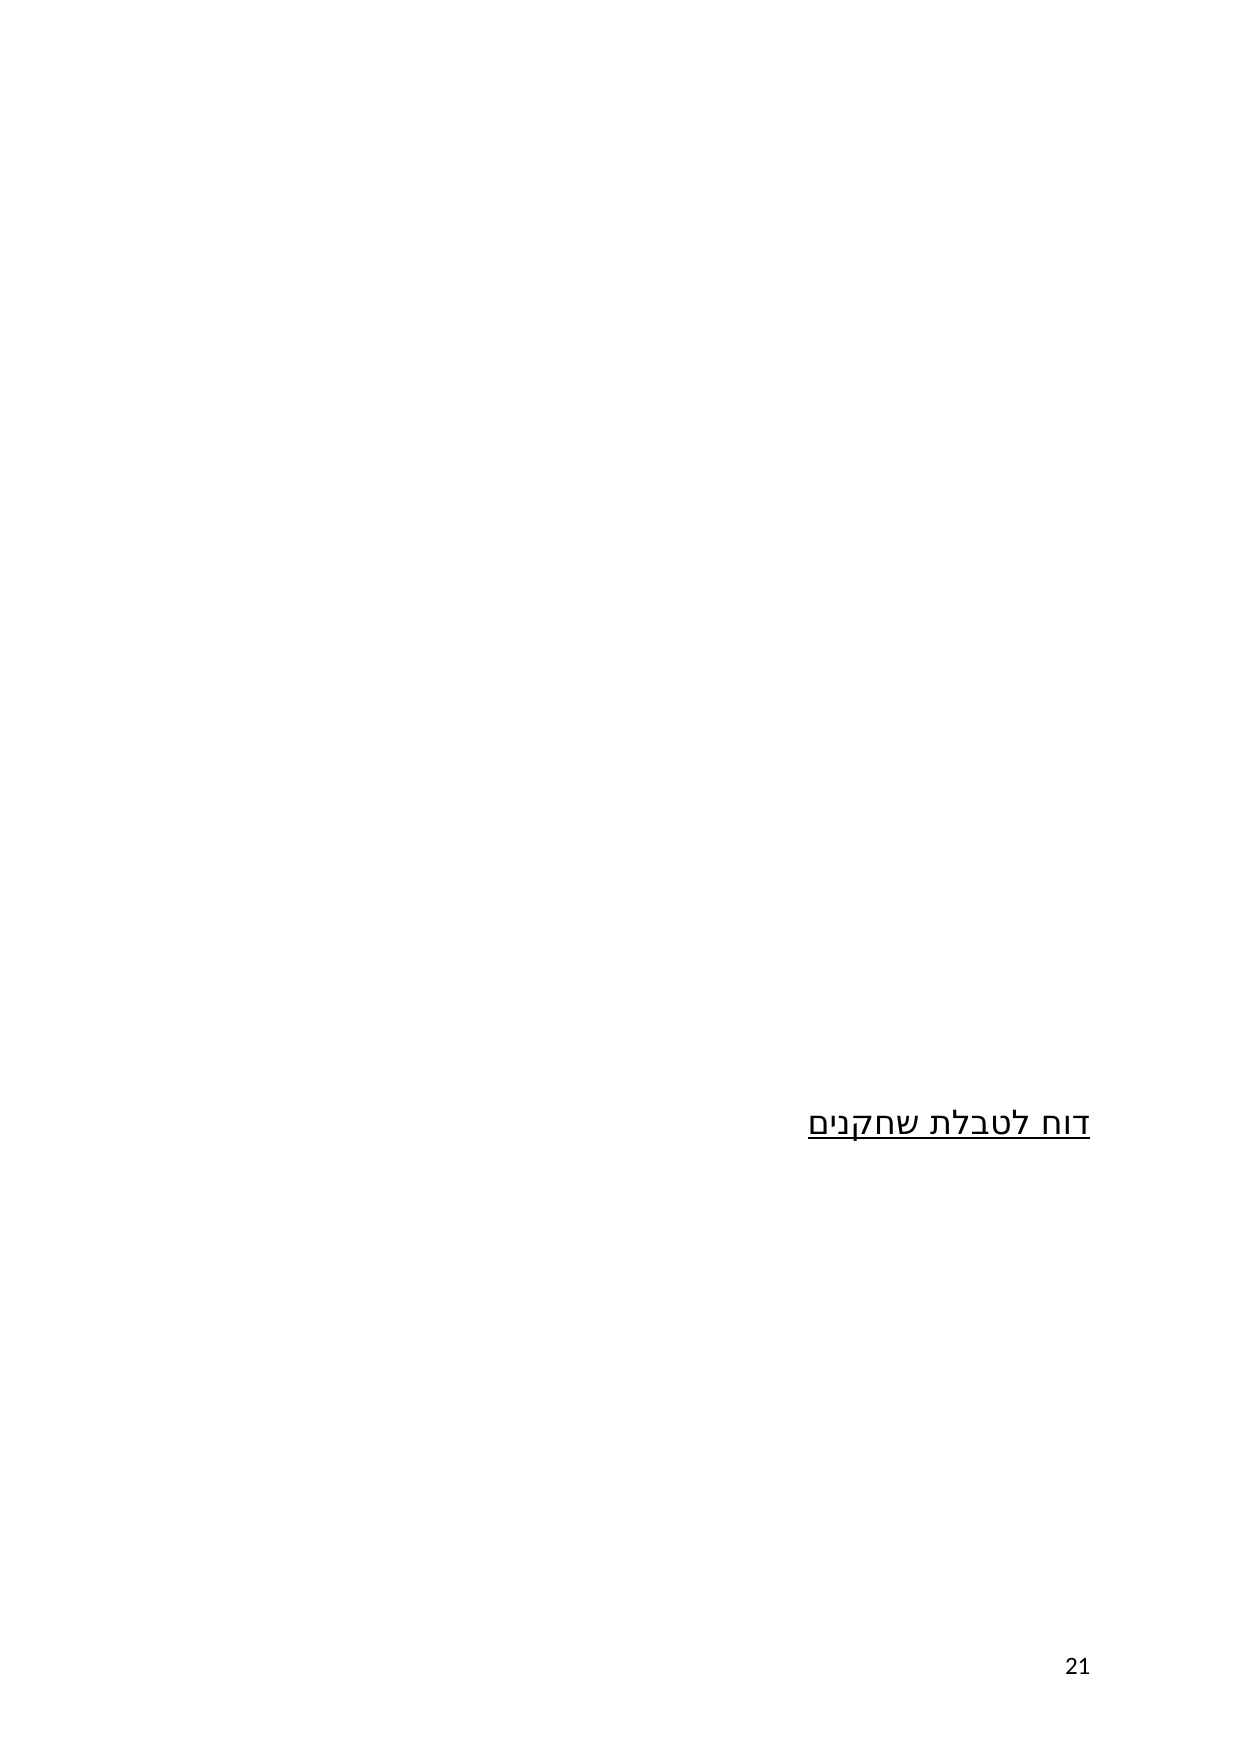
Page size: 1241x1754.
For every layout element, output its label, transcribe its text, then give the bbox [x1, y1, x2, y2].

text דוח לטבלת שחקנים [150, 1104, 1090, 1143]
